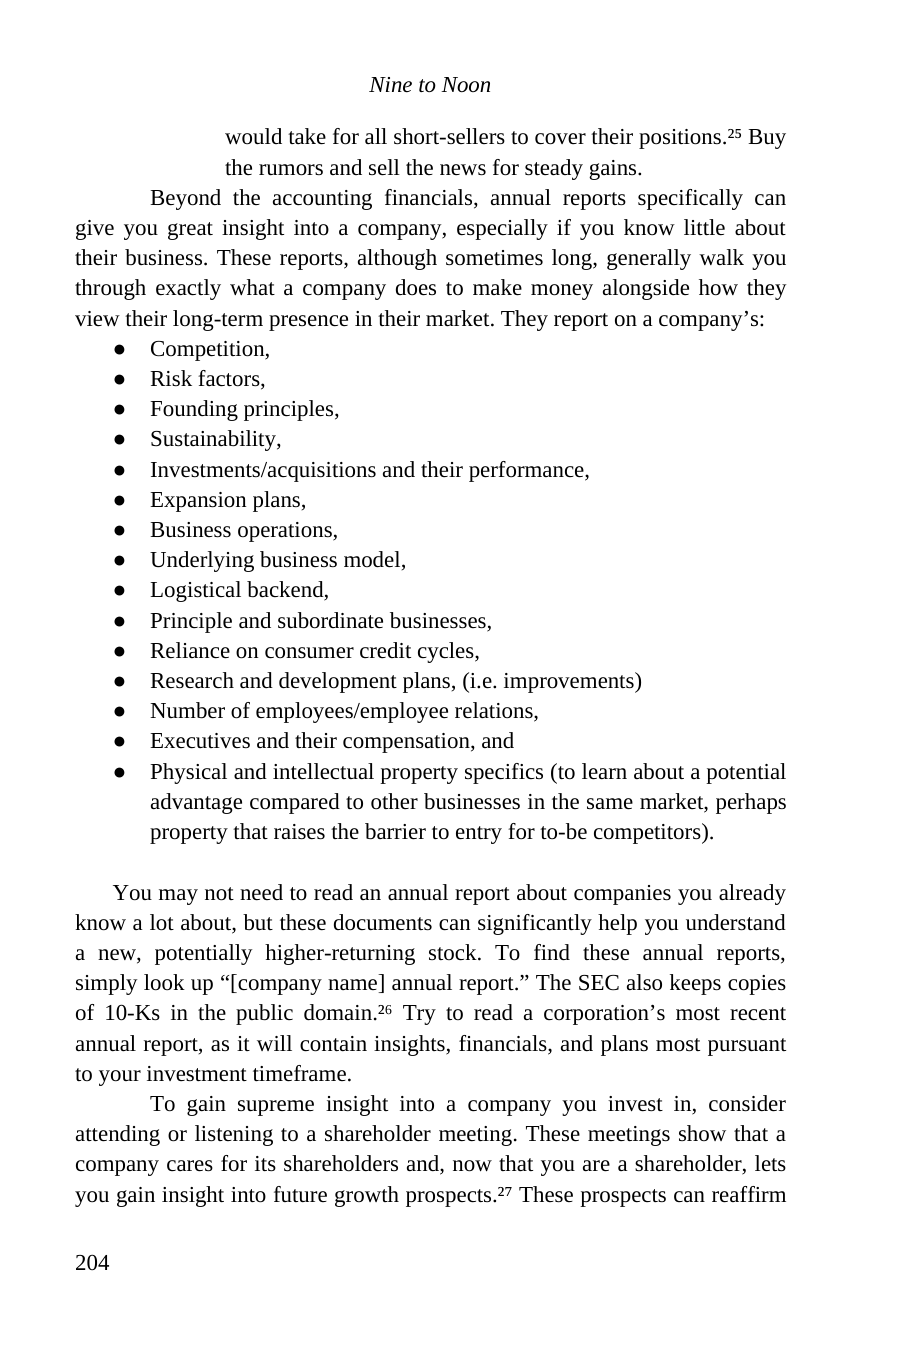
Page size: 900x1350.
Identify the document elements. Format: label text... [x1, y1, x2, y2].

list Logistical backend, [112, 577, 787, 603]
list Sustainability, [112, 426, 787, 452]
list Reliance on consumer credit cycles, [112, 637, 787, 663]
list Expansion plans, [112, 486, 787, 512]
list Founding principles, [112, 395, 787, 422]
list Executives and their compensation, and [112, 728, 787, 754]
list Number of employees/employee relations, [112, 697, 787, 724]
list Investments/acquisitions and their performance, [112, 456, 787, 482]
list Principle and subordinate businesses, [112, 607, 787, 633]
list Business operations, [112, 516, 787, 542]
list Underlying business model, [112, 546, 787, 573]
list Physical and intellectual property specifics (to learn about a potential advantage compared to other businesses in the same market, perhaps property that raises the barrier to entry for to-be competitors). [112, 758, 787, 844]
list Risk factors, [112, 365, 787, 391]
list Research and development plans, (i.e. improvements) [112, 667, 787, 693]
list Competition, [112, 335, 787, 361]
text Beyond the accounting financials, annual reports specifically can give you great insight into a company, especially if you know little about their business. These reports, although sometimes long, generally walk you through exactly what a company does to make money alongside how they view their long-term presence in their market. They report on a company’s: [75, 184, 787, 331]
text You may not need to read an annual report about companies you already know a lot about, but these documents can significantly help you understand a new, potentially higher-returning stock. To find these annual reports, simply look up “[company name] annual report.” The SEC also keeps copies of 10-Ks in the public domain.²⁶ Try to read a corporation’s most recent annual report, as it will contain insights, financials, and plans most pursuant to your investment timeframe. [75, 879, 787, 1086]
